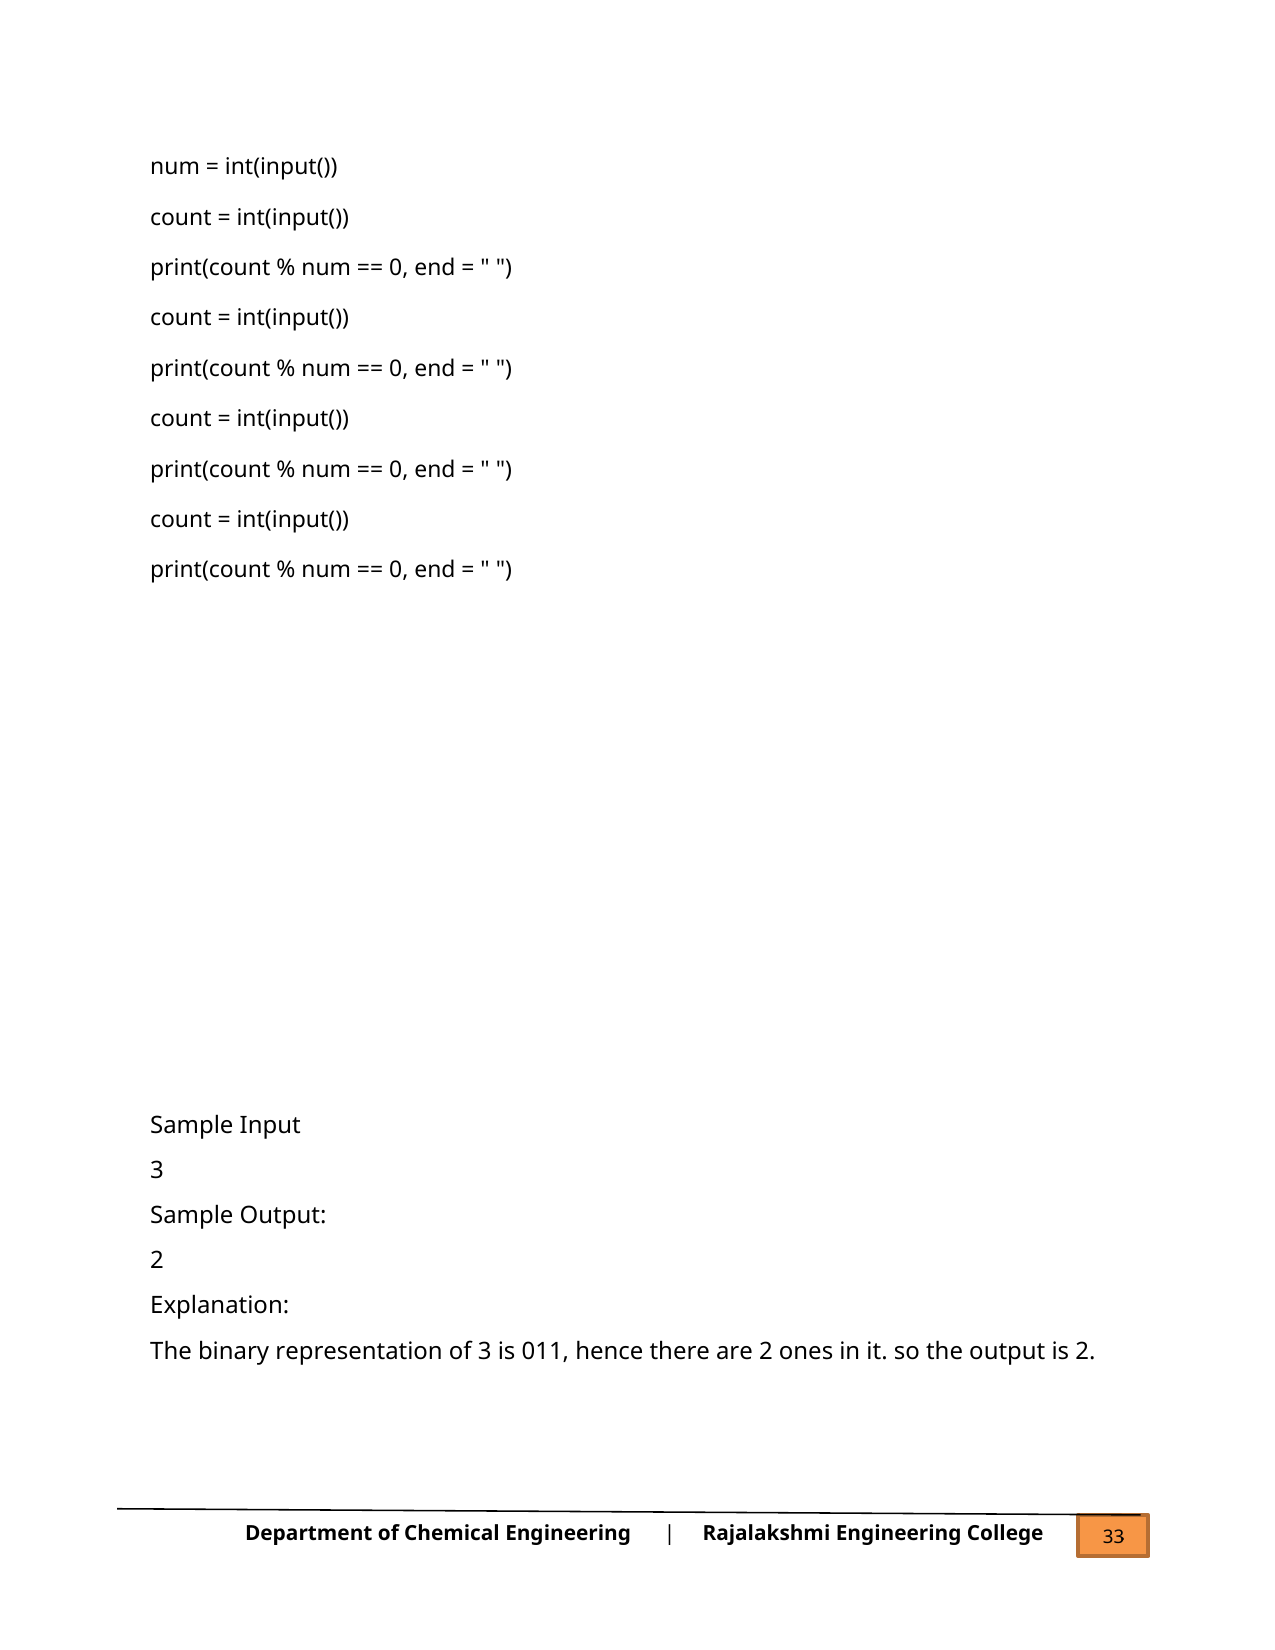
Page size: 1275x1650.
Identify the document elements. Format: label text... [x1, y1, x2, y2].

text print(count % num == 0, end = " ") [150, 452, 1125, 484]
text num = int(input()) [150, 150, 1125, 181]
text Sample Output: [150, 1198, 1125, 1231]
text count = int(input()) [150, 200, 1125, 232]
text print(count % num == 0, end = " ") [150, 352, 1125, 383]
text count = int(input()) [150, 301, 1125, 332]
text print(count % num == 0, end = " ") [150, 553, 1125, 584]
text The binary representation of 3 is 011, hence there are 2 ones in it. so the output is 2. [150, 1333, 1125, 1366]
text count = int(input()) [150, 503, 1125, 534]
text print(count % num == 0, end = " ") [150, 251, 1125, 282]
text Sample Input [150, 1108, 1125, 1141]
text Explanation: [150, 1288, 1125, 1321]
text count = int(input()) [150, 402, 1125, 433]
text 2 [150, 1243, 1125, 1276]
text 3 [150, 1153, 1125, 1186]
